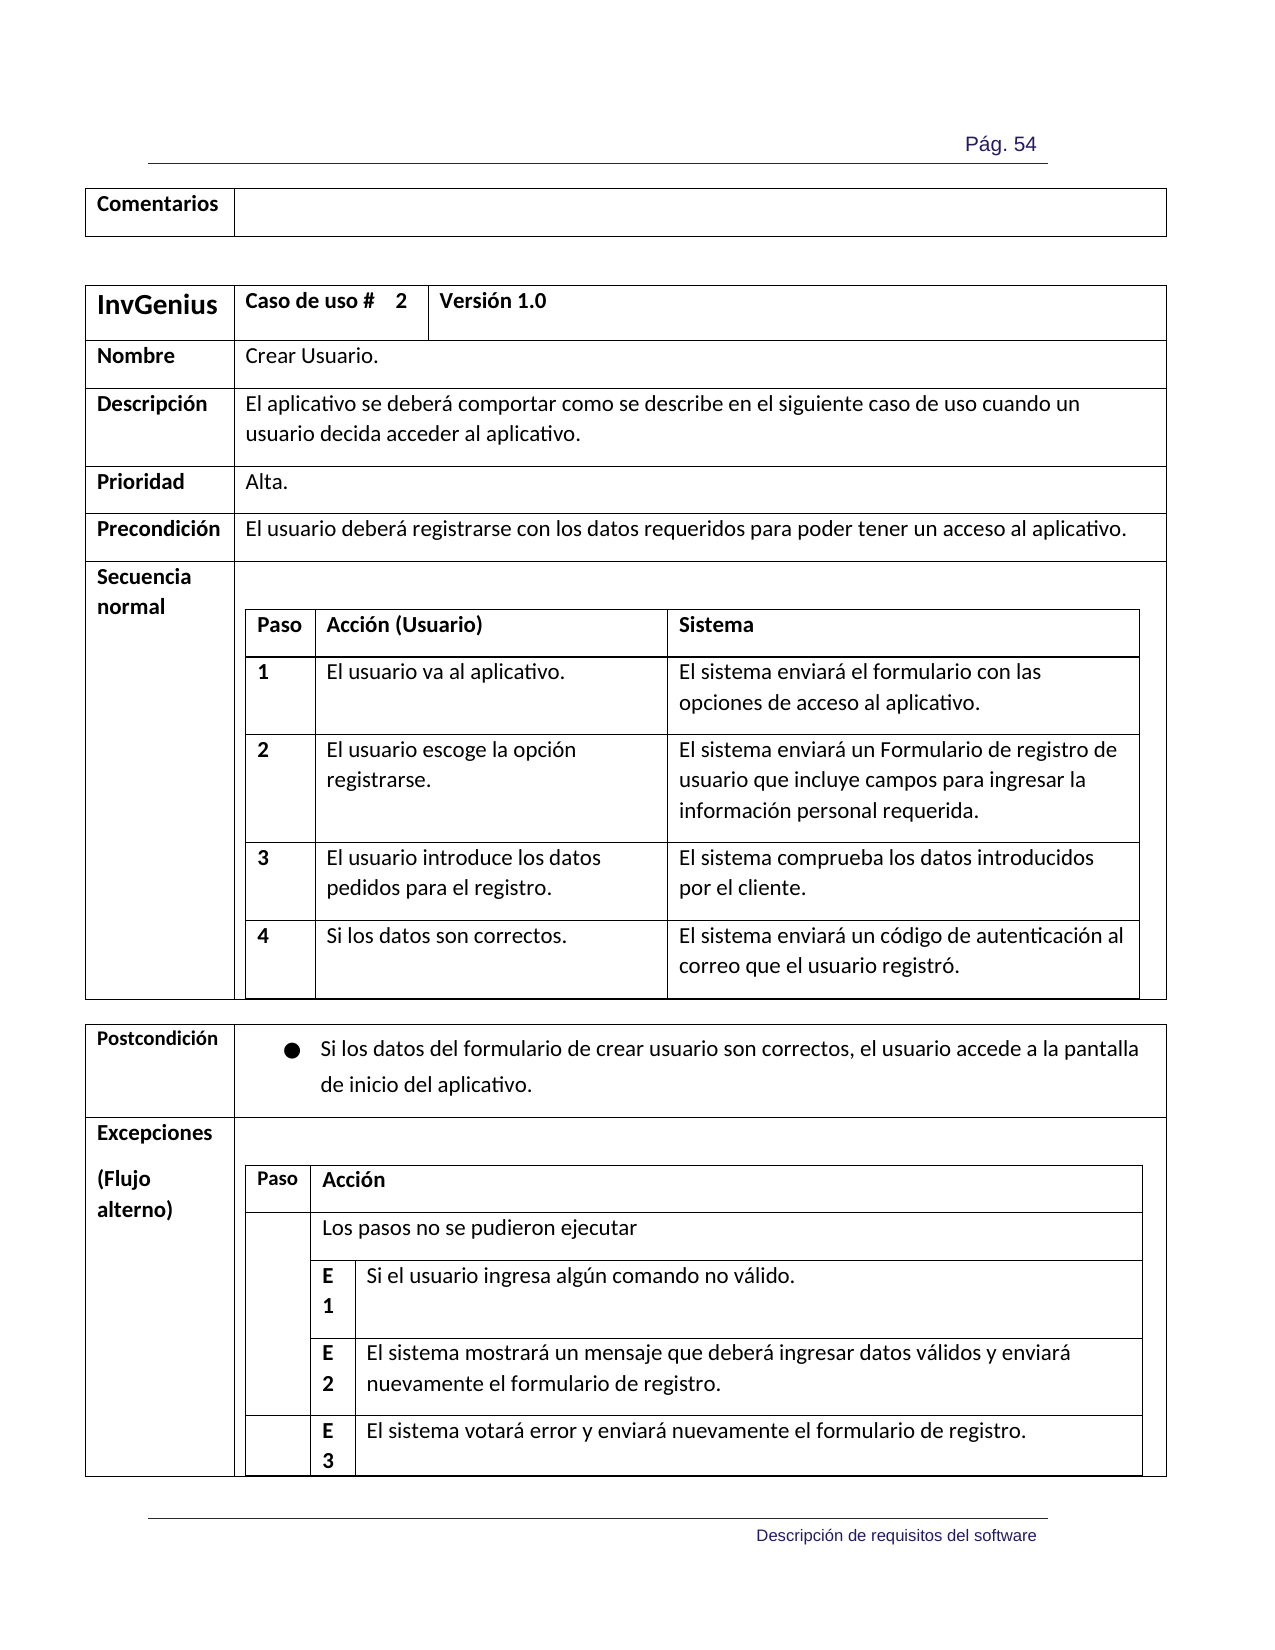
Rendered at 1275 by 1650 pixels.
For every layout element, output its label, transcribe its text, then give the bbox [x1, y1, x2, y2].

table_cell [235, 189, 1166, 236]
table_cell Nombre [86, 341, 234, 388]
table_header Versión 1.0 [429, 286, 1166, 340]
table_cell Prioridad [86, 467, 234, 513]
table_cell Comentarios [86, 189, 234, 236]
table_header InvGenius [86, 286, 234, 340]
table_cell Secuencia normal [86, 562, 234, 999]
table_cell Excepciones (Flujo alterno) [86, 1118, 234, 1476]
table_cell [235, 562, 1166, 999]
table_cell Crear Usuario. [235, 341, 1166, 388]
table_cell El usuario deberá registrarse con los datos requeridos para poder tener un acceso al aplicativo. [235, 514, 1166, 561]
table_header Si los datos del formulario de crear usuario son correctos, el usuario accede a la pantalla de inicio del aplicativo. [235, 1025, 1166, 1117]
table_cell Alta. [235, 467, 1166, 513]
table_cell El aplicativo se deberá comportar como se describe en el siguiente caso de uso cuando un usuario decida acceder al aplicativo. [235, 389, 1166, 466]
table_cell [235, 1118, 1166, 1476]
table_cell Precondición [86, 514, 234, 561]
table_header Postcondición [86, 1025, 234, 1117]
table_cell Descripción [86, 389, 234, 466]
table_header Caso de uso # 2 [235, 286, 428, 340]
